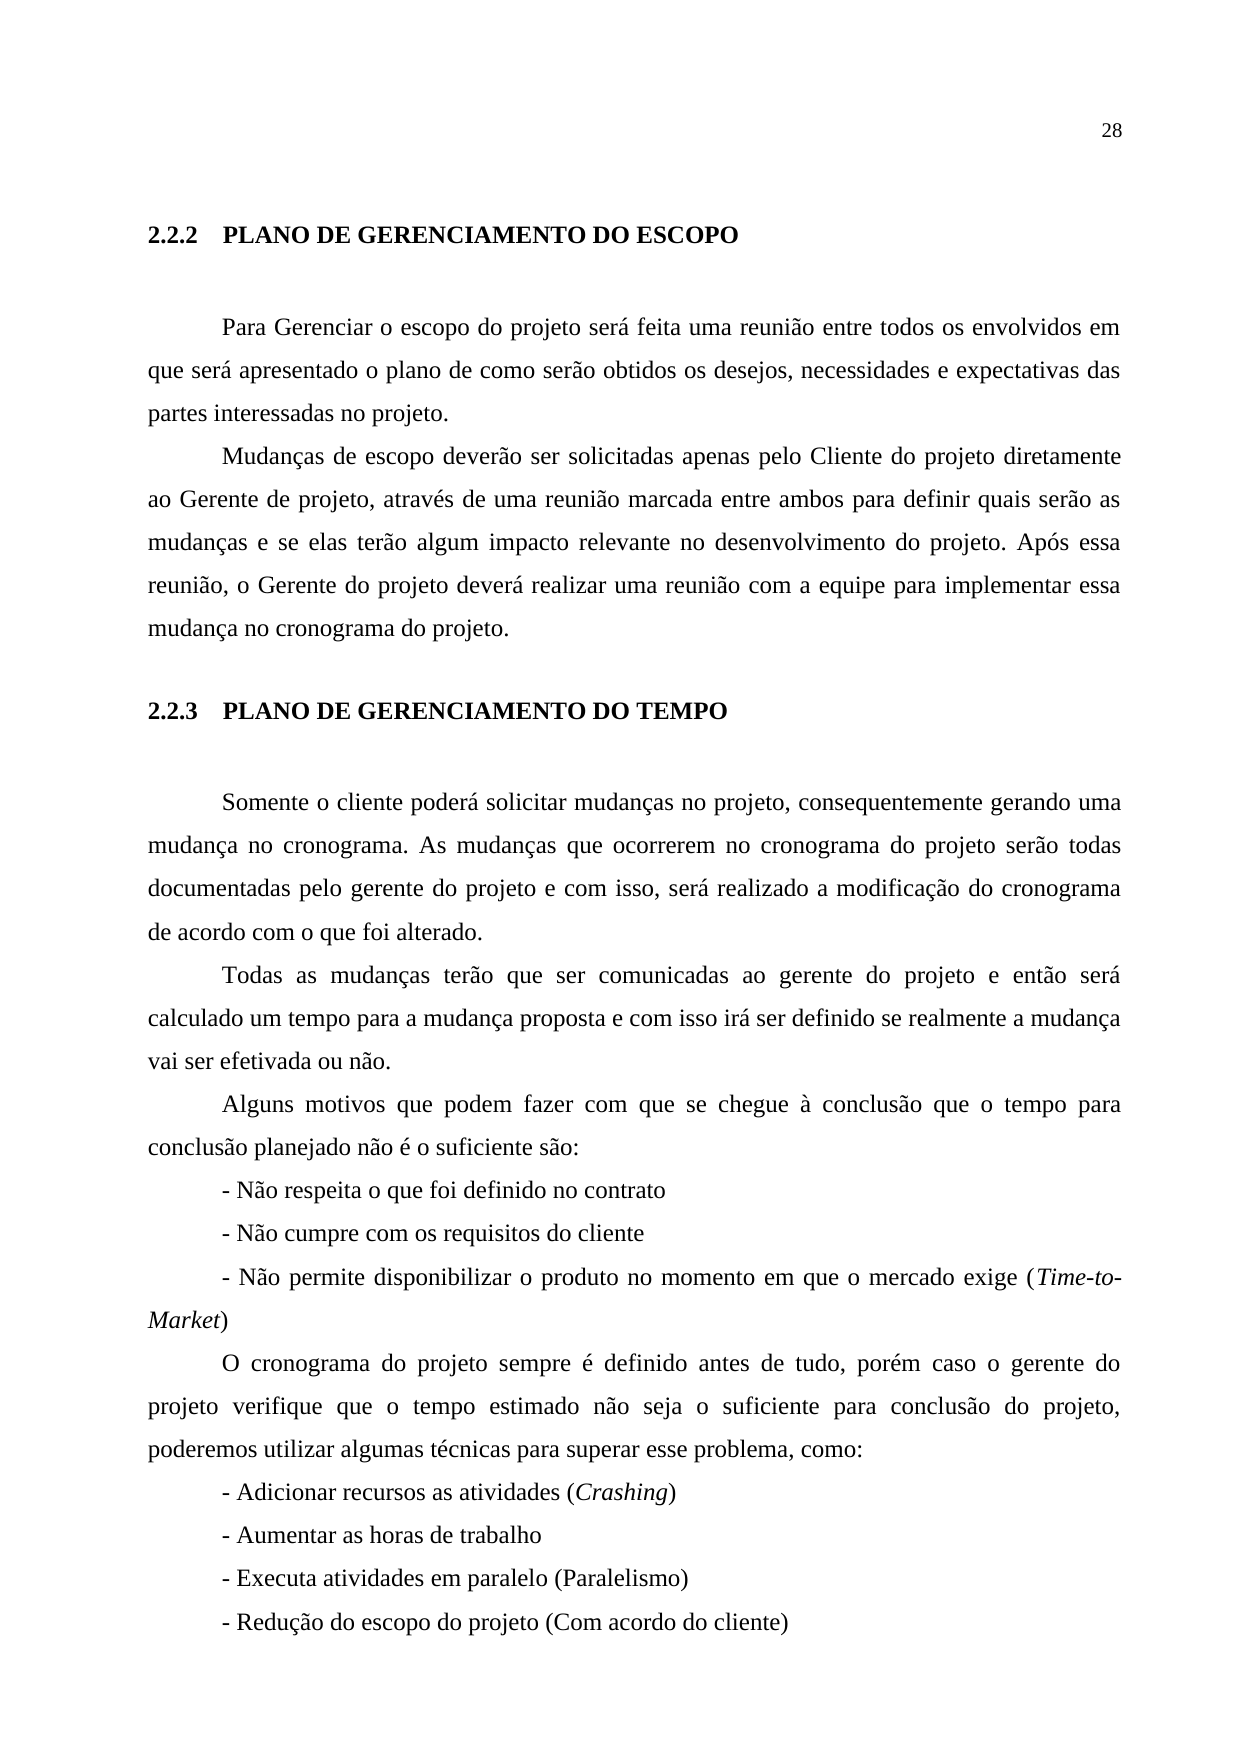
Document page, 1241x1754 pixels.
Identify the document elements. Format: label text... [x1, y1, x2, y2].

text - Adicionar recursos as atividades (Crashing) [148, 1477, 1122, 1506]
text Para Gerenciar o escopo do projeto será feita uma reunião entre todos os envolvidos em que será apresentado o plano de como serão obtidos os desejos, necessidades e expectativas das partes interessadas no projeto. [148, 312, 1122, 427]
text - Aumentar as horas de trabalho [148, 1520, 1122, 1549]
text - Não respeita o que foi definido no contrato [148, 1175, 1122, 1204]
text O cronograma do projeto sempre é definido antes de tudo, porém caso o gerente do projeto verifique que o tempo estimado não seja o suficiente para conclusão do projeto, poderemos utilizar algumas técnicas para superar esse problema, como: [148, 1348, 1122, 1463]
text - Não cumpre com os requisitos do cliente [148, 1218, 1122, 1247]
subtitle PLANO DE GERENCIAMENTO DO TEMPO [148, 696, 1122, 725]
text Mudanças de escopo deverão ser solicitadas apenas pelo Cliente do projeto diretamente ao Gerente de projeto, através de uma reunião marcada entre ambos para definir quais serão as mudanças e se elas terão algum impacto relevante no desenvolvimento do projeto. Após essa reunião, o Gerente do projeto deverá realizar uma reunião com a equipe para implementar essa mudança no cronograma do projeto. [148, 441, 1122, 642]
text Somente o cliente poderá solicitar mudanças no projeto, consequentemente gerando uma mudança no cronograma. As mudanças que ocorrerem no cronograma do projeto serão todas documentadas pelo gerente do projeto e com isso, será realizado a modificação do cronograma de acordo com o que foi alterado. [148, 787, 1122, 945]
text - Executa atividades em paralelo (Paralelismo) [148, 1563, 1122, 1592]
text - Não permite disponibilizar o produto no momento em que o mercado exige (Time-to-Market) [148, 1262, 1122, 1333]
text - Redução do escopo do projeto (Com acordo do cliente) [148, 1607, 1122, 1635]
subtitle PLANO DE GERENCIAMENTO DO ESCOPO [148, 220, 1122, 249]
text Todas as mudanças terão que ser comunicadas ao gerente do projeto e então será calculado um tempo para a mudança proposta e com isso irá ser definido se realmente a mudança vai ser efetivada ou não. [148, 960, 1122, 1075]
text Alguns motivos que podem fazer com que se chegue à conclusão que o tempo para conclusão planejado não é o suficiente são: [148, 1089, 1122, 1161]
